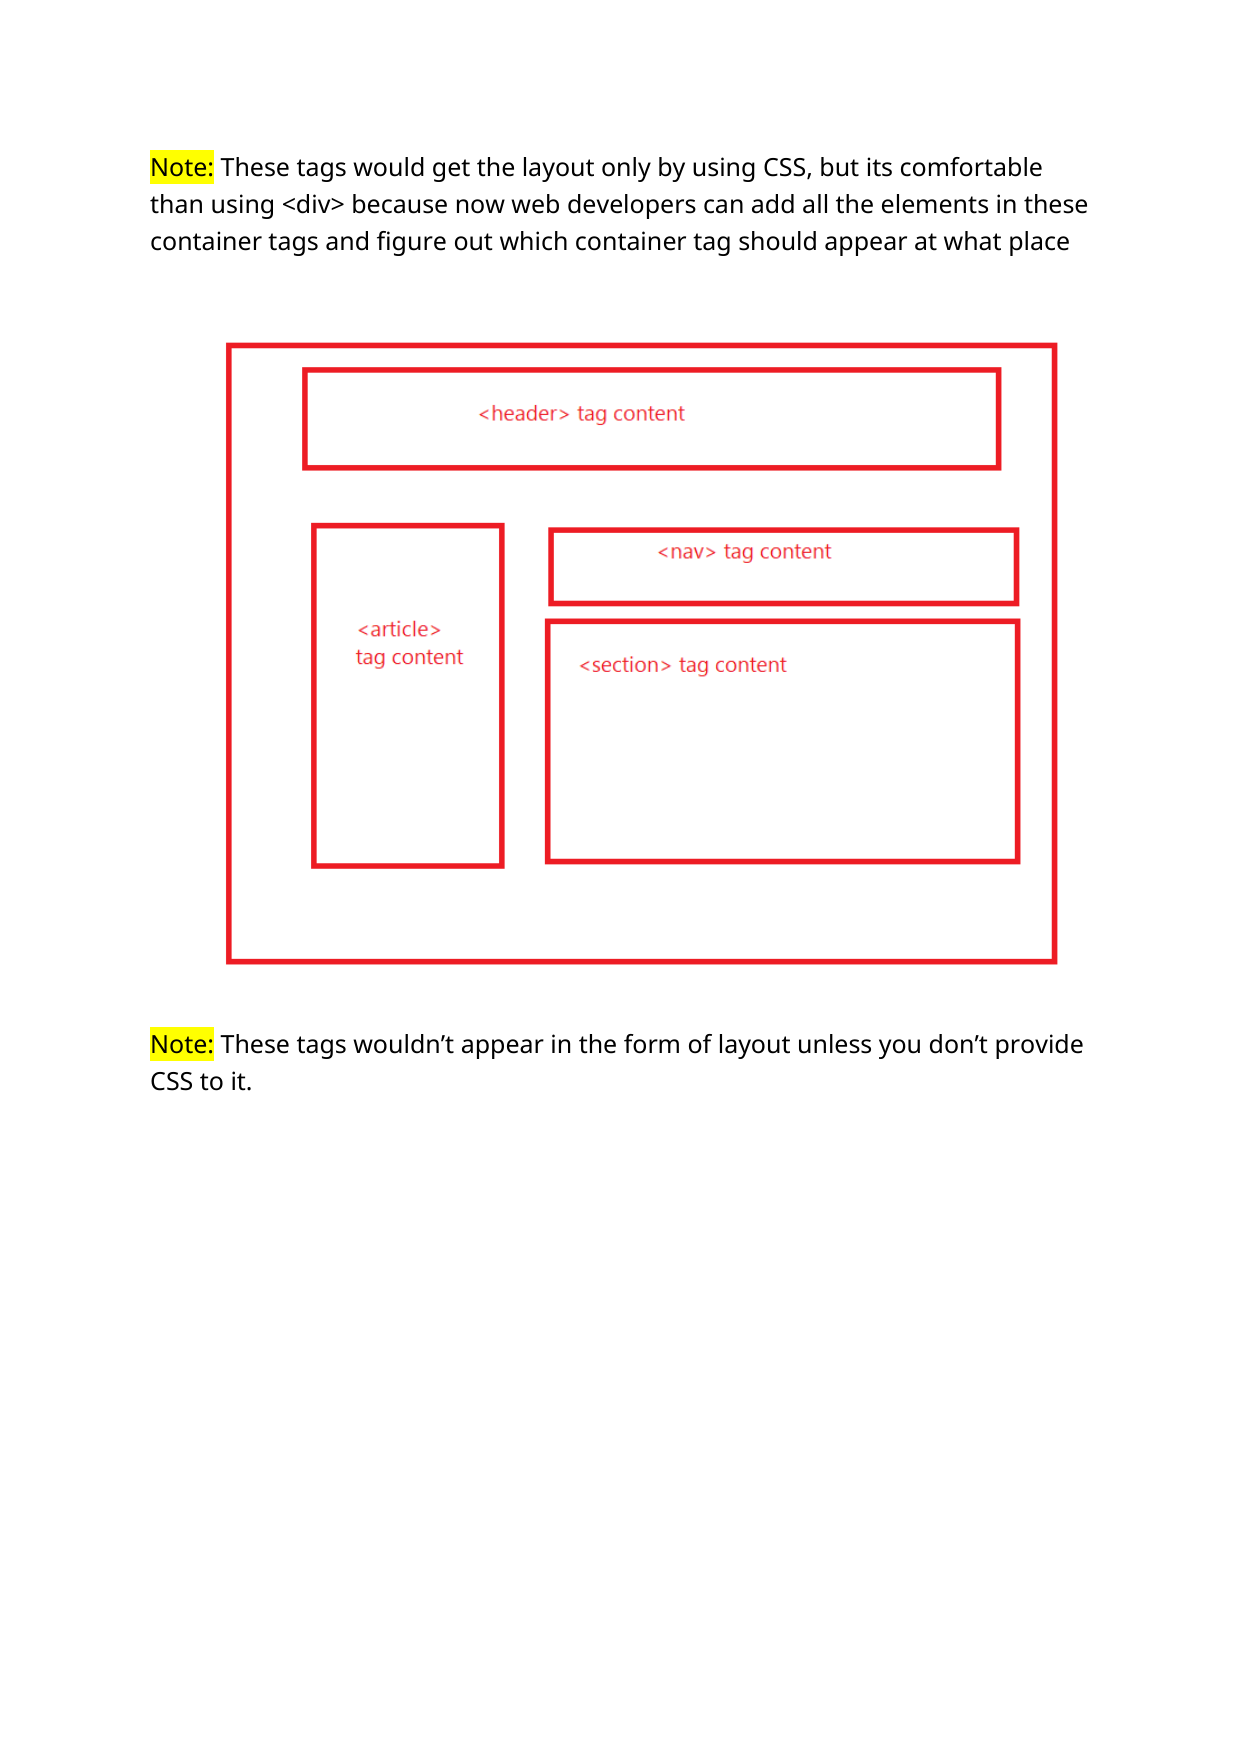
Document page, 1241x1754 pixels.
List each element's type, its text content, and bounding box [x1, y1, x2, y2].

text Note: These tags would get the layout only by using CSS, but its comfortable than using <div> because now web developers can add all the elements in these container tags and figure out which container tag should appear at what place [150, 150, 1090, 258]
picture [150, 277, 1091, 1009]
text Note: These tags wouldn’t appear in the form of layout unless you don’t provide CSS to it. [150, 1027, 1090, 1098]
